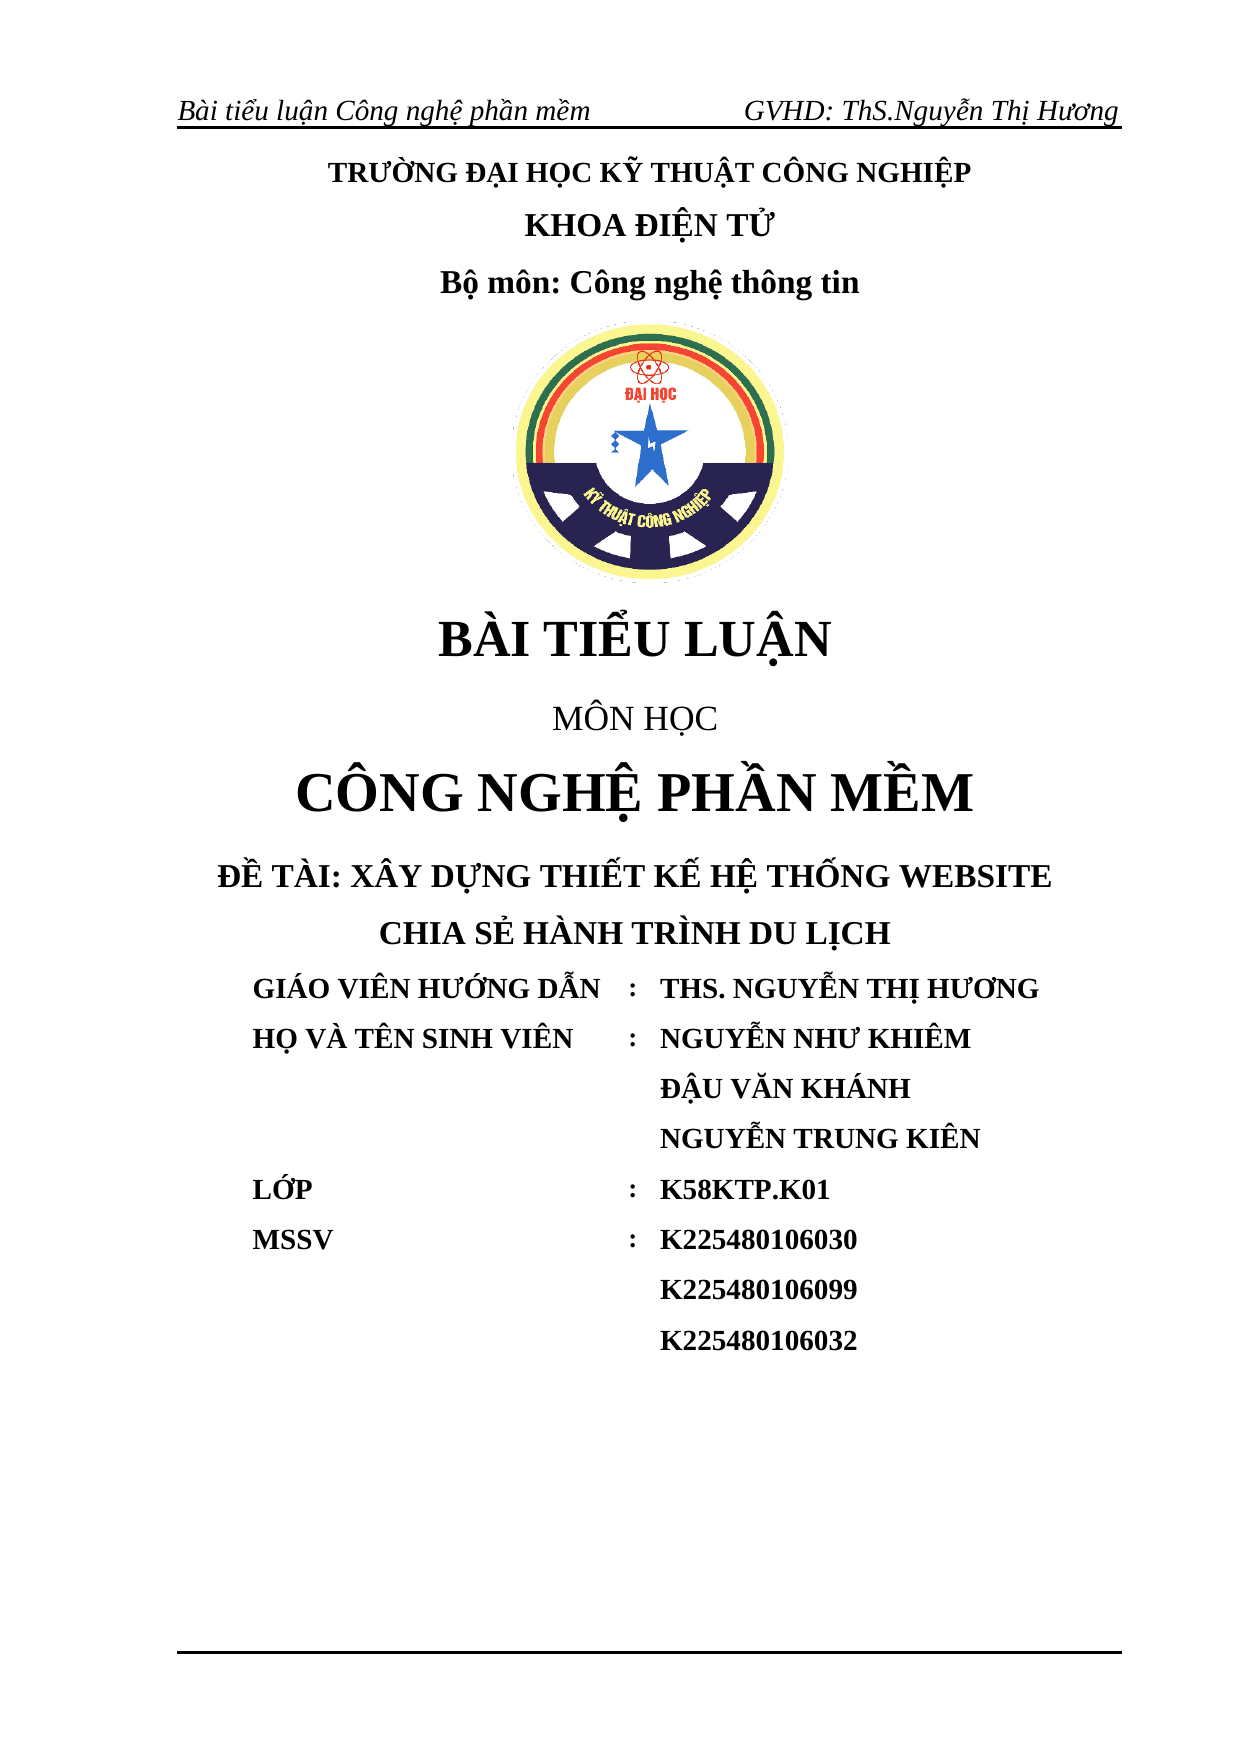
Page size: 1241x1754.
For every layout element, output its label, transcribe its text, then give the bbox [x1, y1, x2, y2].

table_cell MSSV [241, 1222, 617, 1624]
text Bộ môn: Công nghệ thông tin [177, 263, 1122, 301]
table_cell : [617, 1172, 648, 1222]
table_cell K58KTP.K01 [649, 1172, 1058, 1222]
table_cell LỚP [241, 1172, 617, 1222]
table_cell : [617, 1021, 648, 1172]
picture [511, 320, 788, 583]
table_cell K225480106030 K225480106099 K225480106032 [649, 1222, 1058, 1624]
table_cell NGUYỄN NHƯ KHIÊM ĐẬU VĂN KHÁNH NGUYỄN TRUNG KIÊN [649, 1021, 1058, 1172]
text MÔN HỌC [177, 698, 1093, 738]
text ĐỀ TÀI: XÂY DỰNG THIẾT KẾ HỆ THỐNG WEBSITE CHIA SẺ HÀNH TRÌNH DU LỊCH [177, 856, 1092, 952]
table_header GIÁO VIÊN HƯỚNG DẪN [241, 971, 617, 1021]
text KHOA ĐIỆN TỬ [177, 205, 1122, 243]
table_cell HỌ VÀ TÊN SINH VIÊN [241, 1021, 617, 1172]
table_header : [617, 971, 648, 1021]
table_cell : [617, 1222, 648, 1624]
text BÀI TIỂU LUẬN [177, 608, 1093, 668]
table_header THS. NGUYỄN THỊ HƯƠNG [649, 971, 1058, 1021]
text CÔNG NGHỆ PHẦN MỀM [177, 759, 1092, 823]
text TRƯỜNG ĐẠI HỌC KỸ THUẬT CÔNG NGHIỆP [177, 155, 1122, 188]
